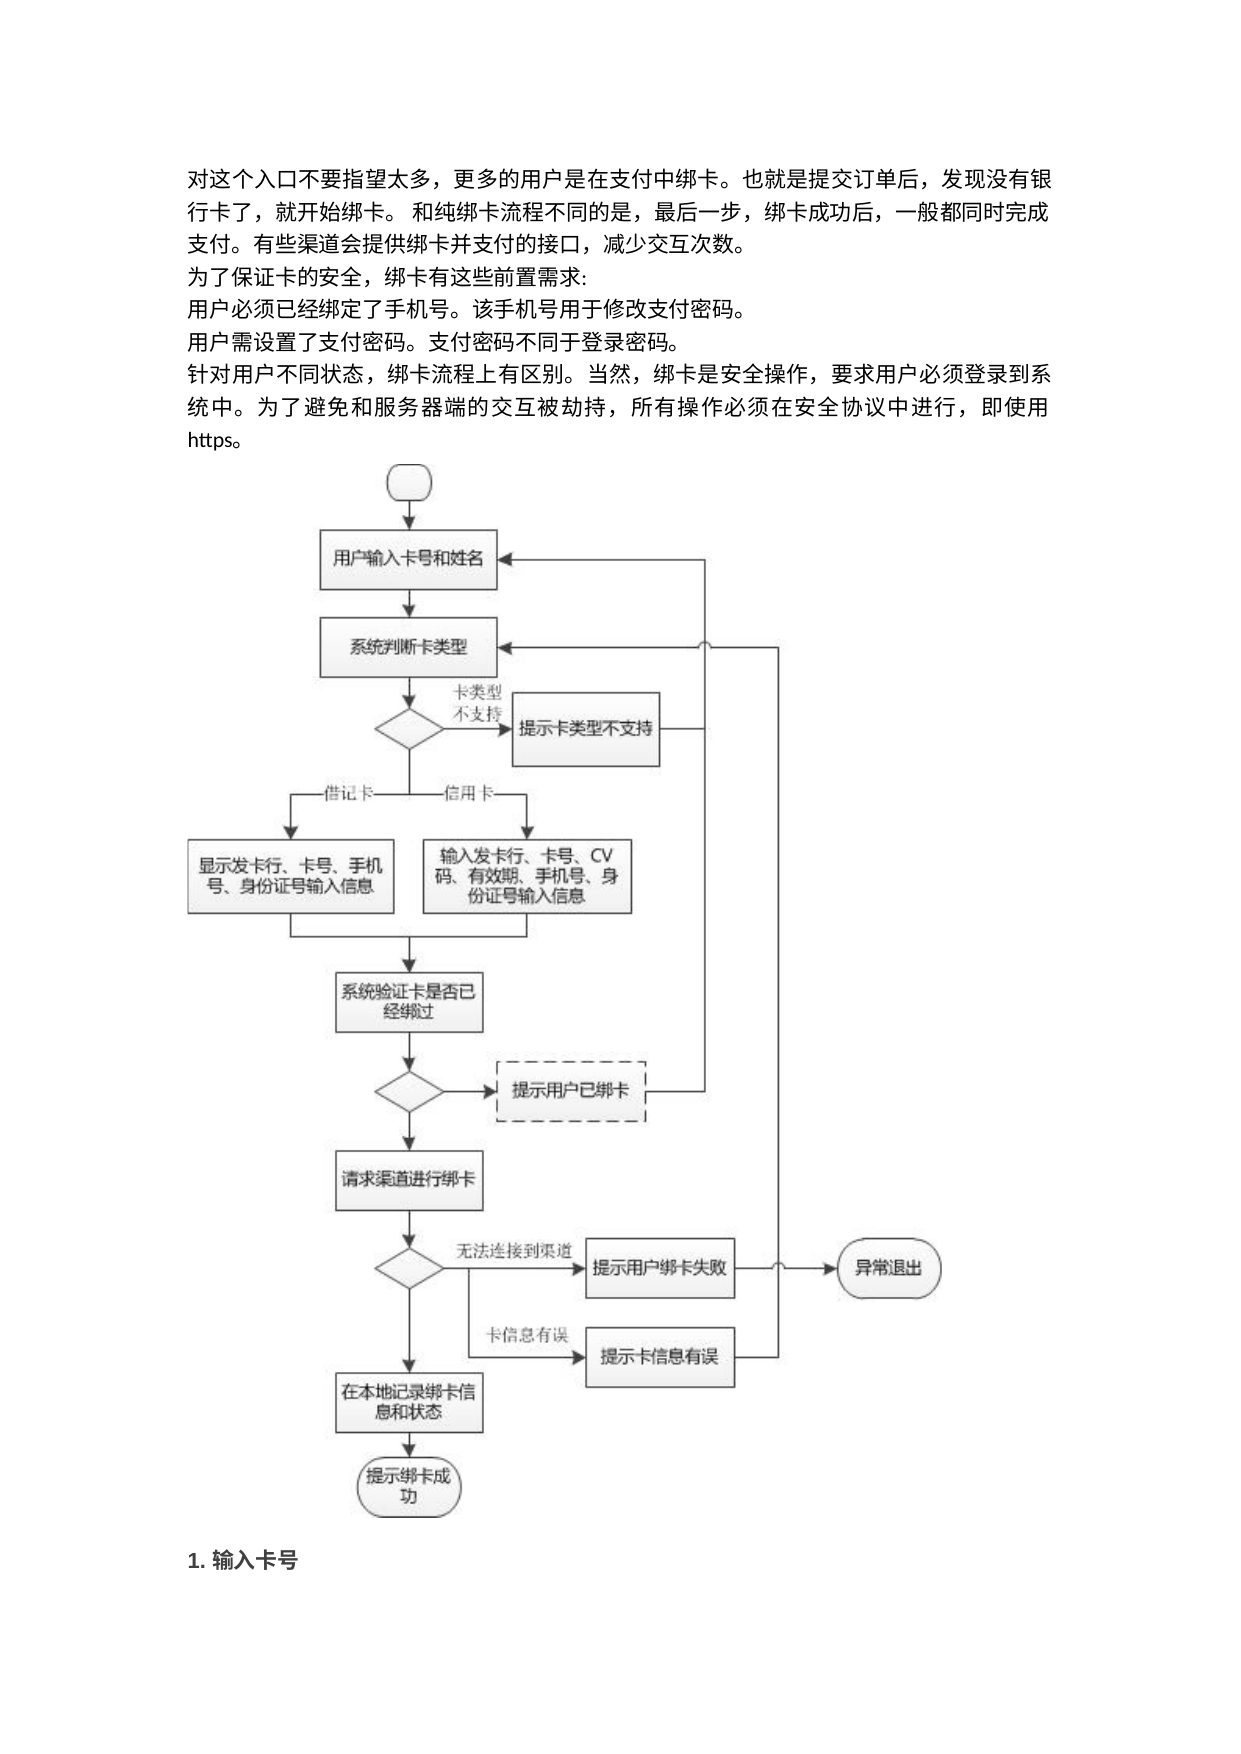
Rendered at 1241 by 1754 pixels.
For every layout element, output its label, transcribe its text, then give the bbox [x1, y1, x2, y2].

picture [187, 464, 942, 1518]
text 对这个入口不要指望太多，更多的用户是在支付中绑卡。也就是提交订单后，发现没有银行卡了，就开始绑卡。 和纯绑卡流程不同的是，最后一步，绑卡成功后，一般都同时完成支付。有些渠道会提供绑卡并支付的接口，减少交互次数。 [187, 162, 1053, 259]
text 为了保证卡的安全，绑卡有这些前置需求: [187, 259, 1053, 292]
text 用户需设置了支付密码。支付密码不同于登录密码。 [187, 324, 1053, 357]
text 用户必须已经绑定了手机号。该手机号用于修改支付密码。 [187, 292, 1053, 324]
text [187, 1543, 1053, 1575]
text 针对用户不同状态，绑卡流程上有区别。当然，绑卡是安全操作，要求用户必须登录到系统中。为了避免和服务器端的交互被劫持，所有操作必须在安全协议中进行，即使用https。 [187, 357, 1053, 454]
